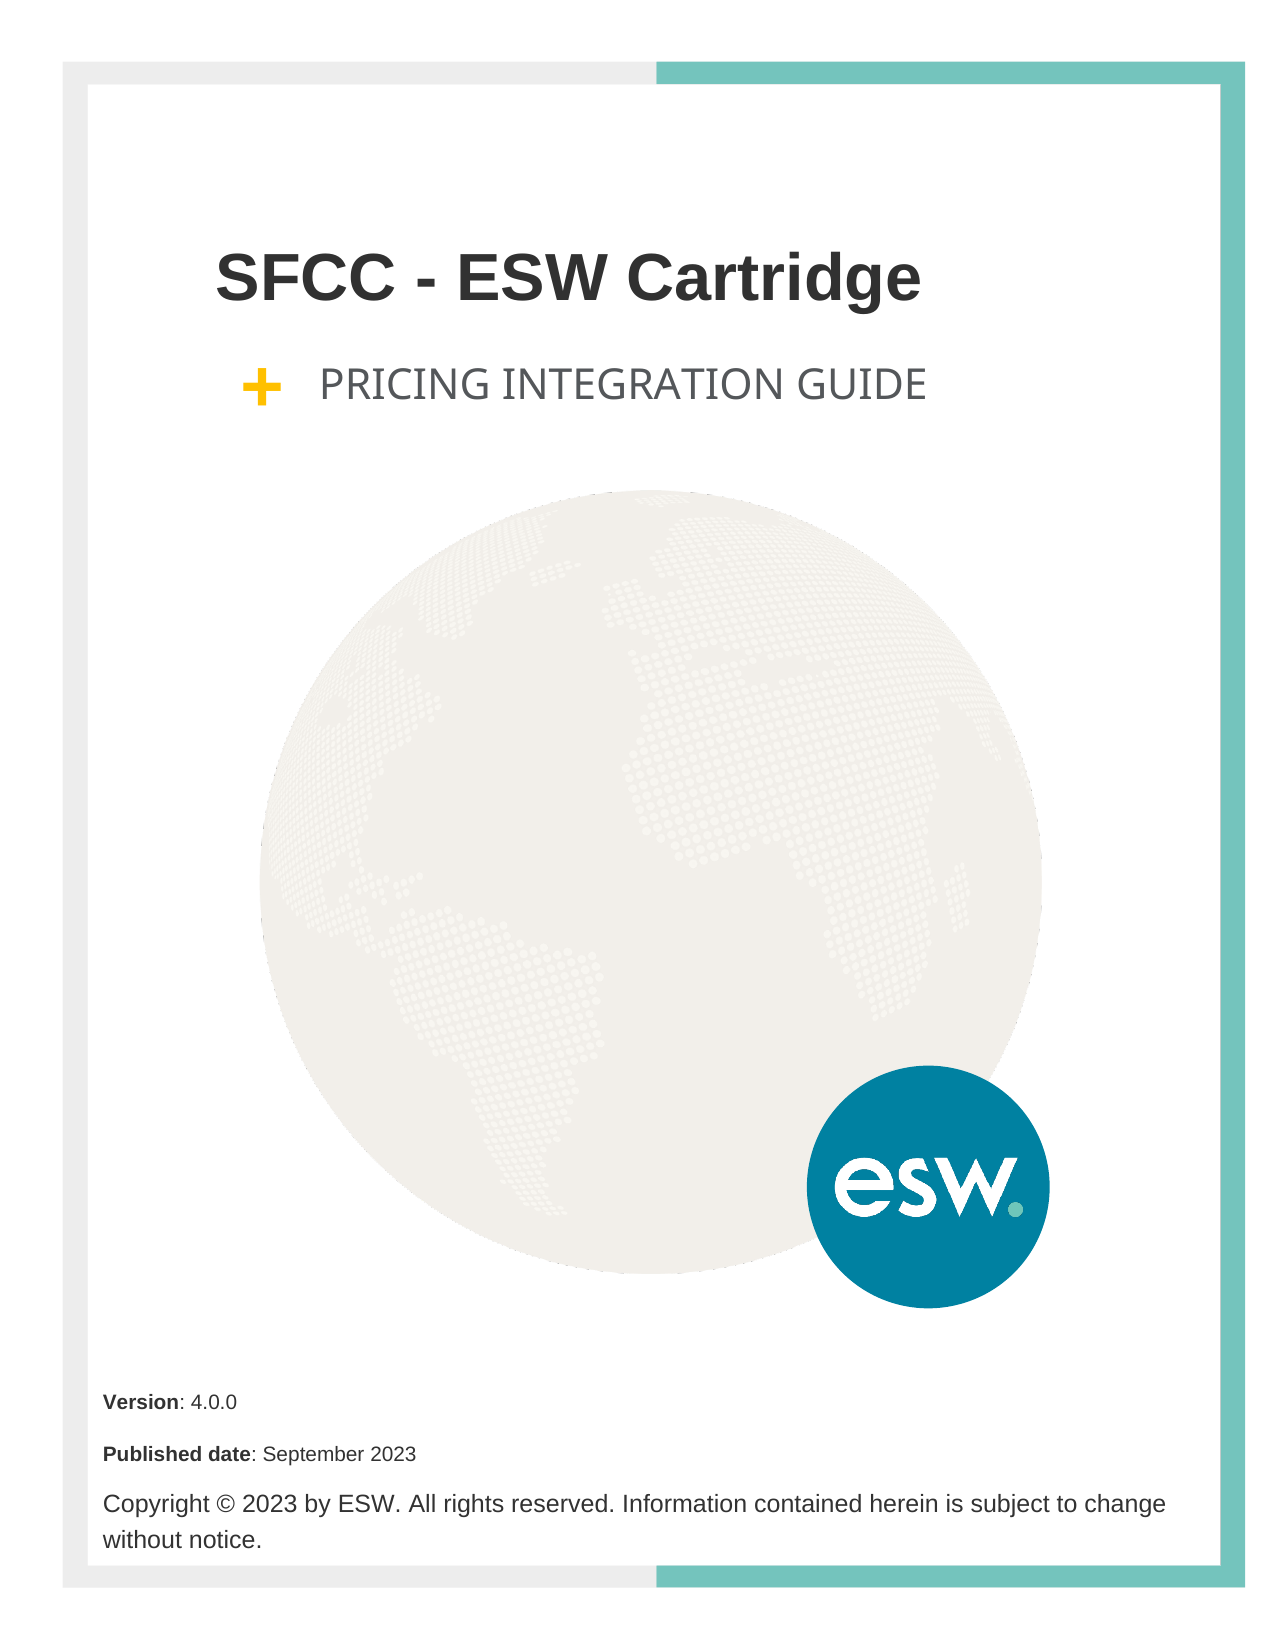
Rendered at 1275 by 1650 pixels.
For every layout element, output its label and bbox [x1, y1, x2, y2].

picture [62, 61, 1246, 1588]
